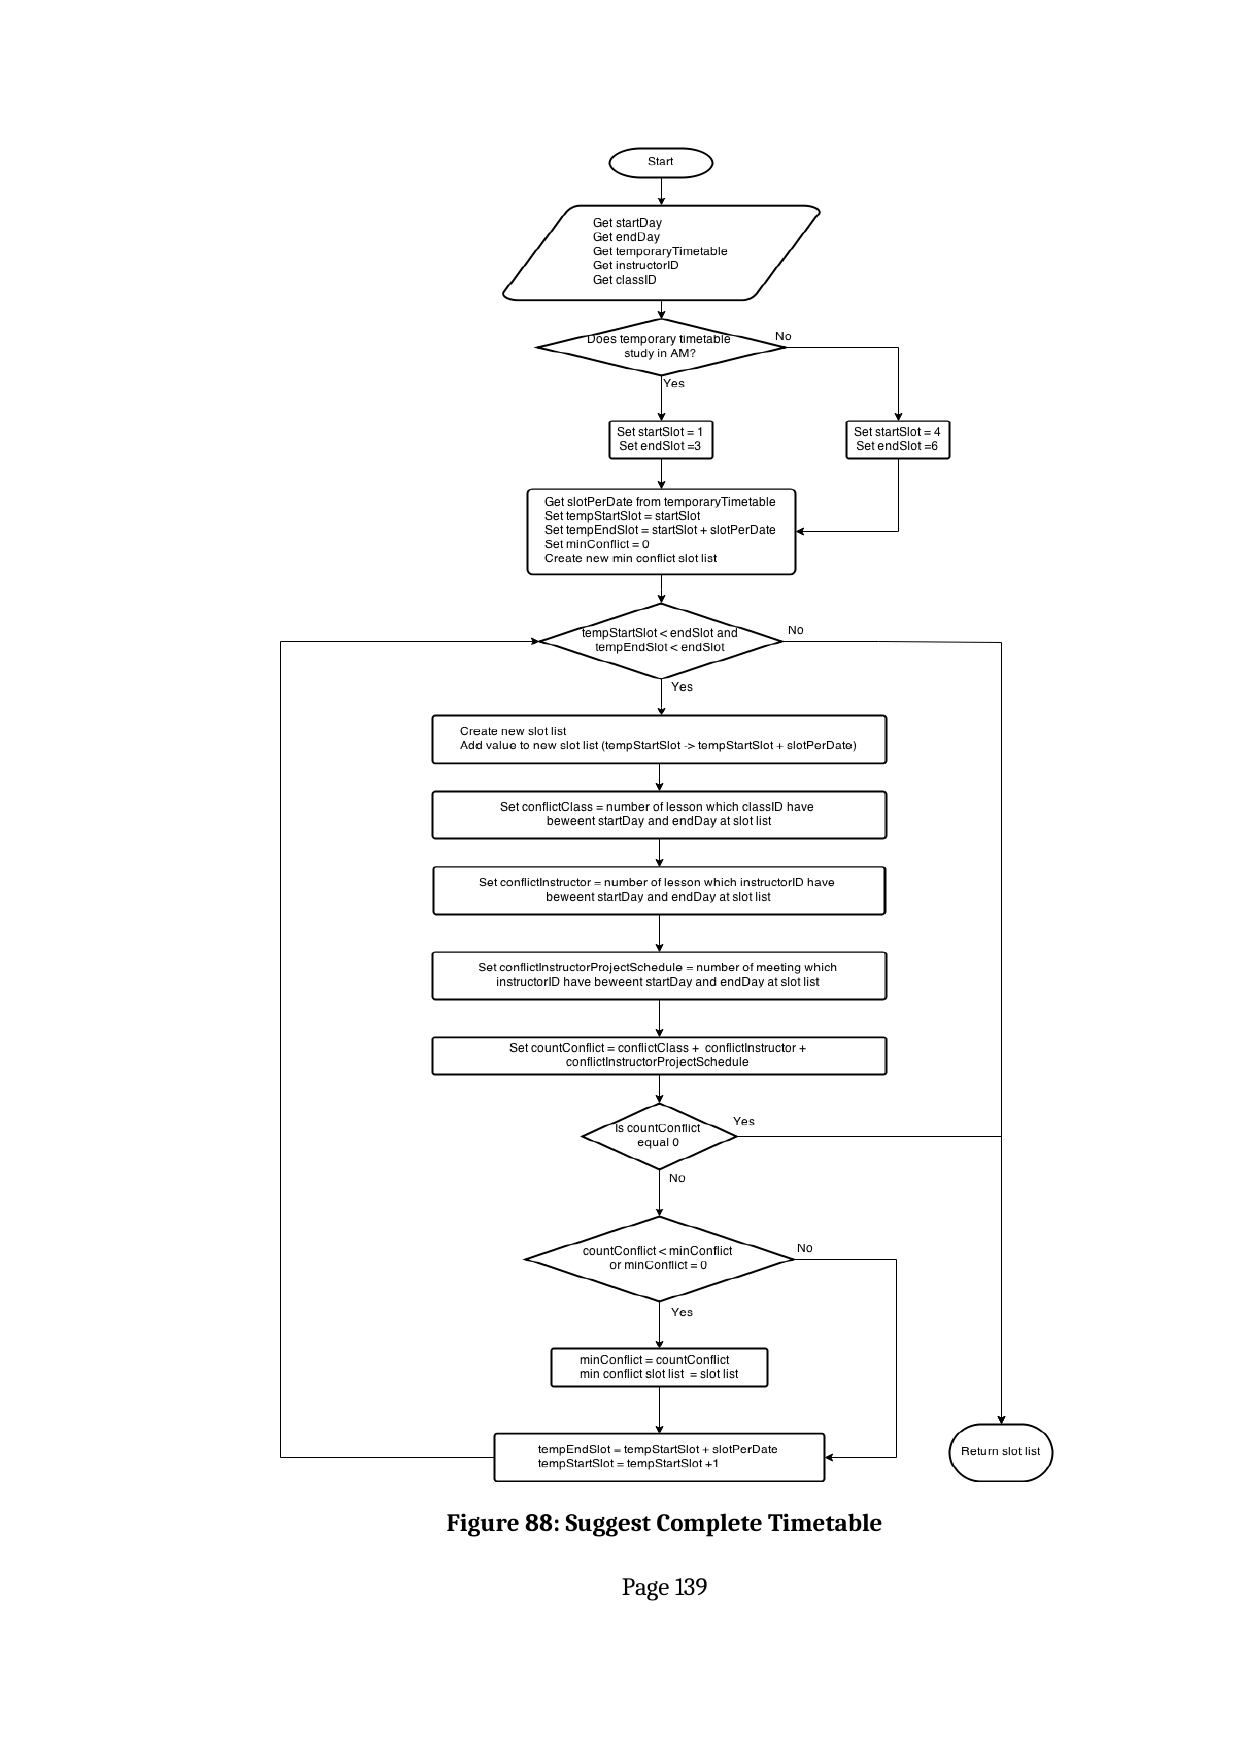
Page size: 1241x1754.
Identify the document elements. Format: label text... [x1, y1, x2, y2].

picture [273, 147, 1056, 1484]
